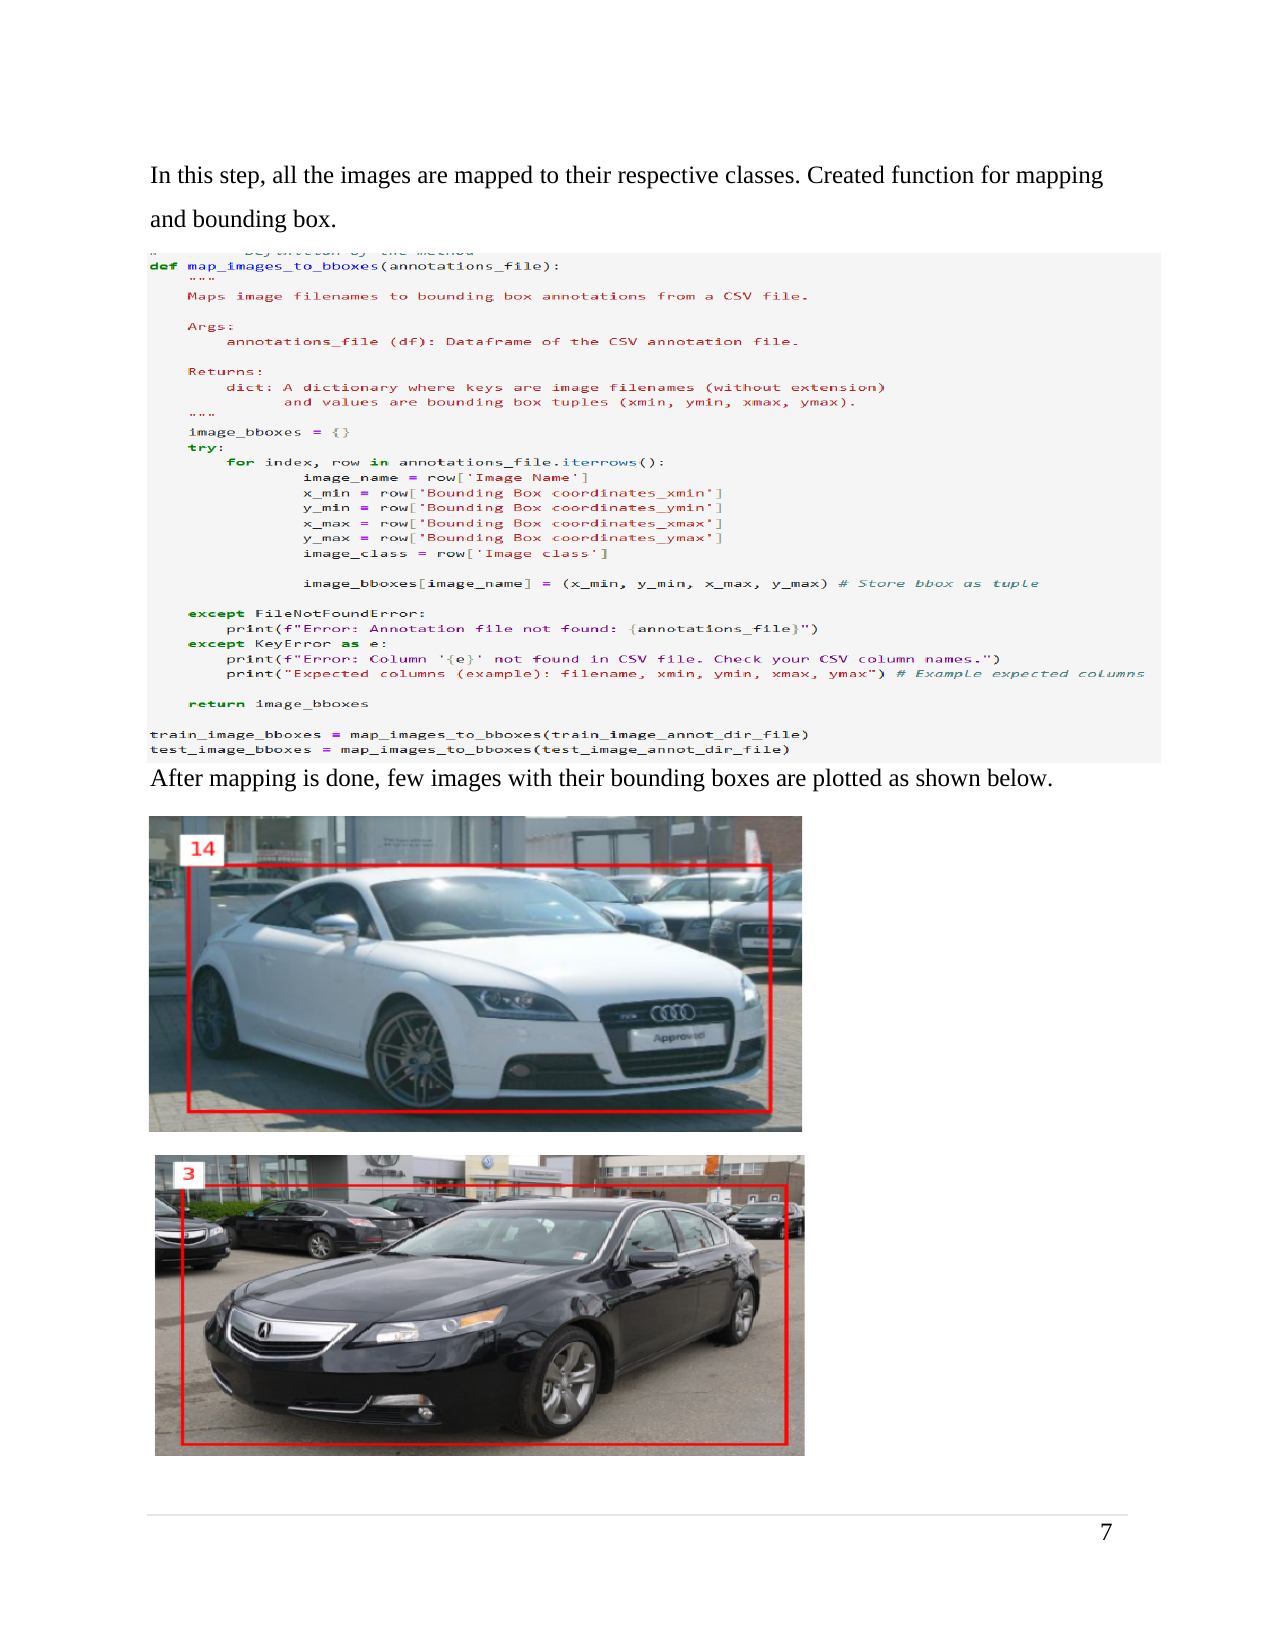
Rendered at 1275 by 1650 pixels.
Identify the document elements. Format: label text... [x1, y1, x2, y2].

text In this step, all the images are mapped to their respective classes. Created function for mapping and bounding box. [150, 161, 1120, 232]
picture [148, 816, 803, 1132]
picture [151, 1155, 805, 1456]
picture [146, 253, 1161, 763]
